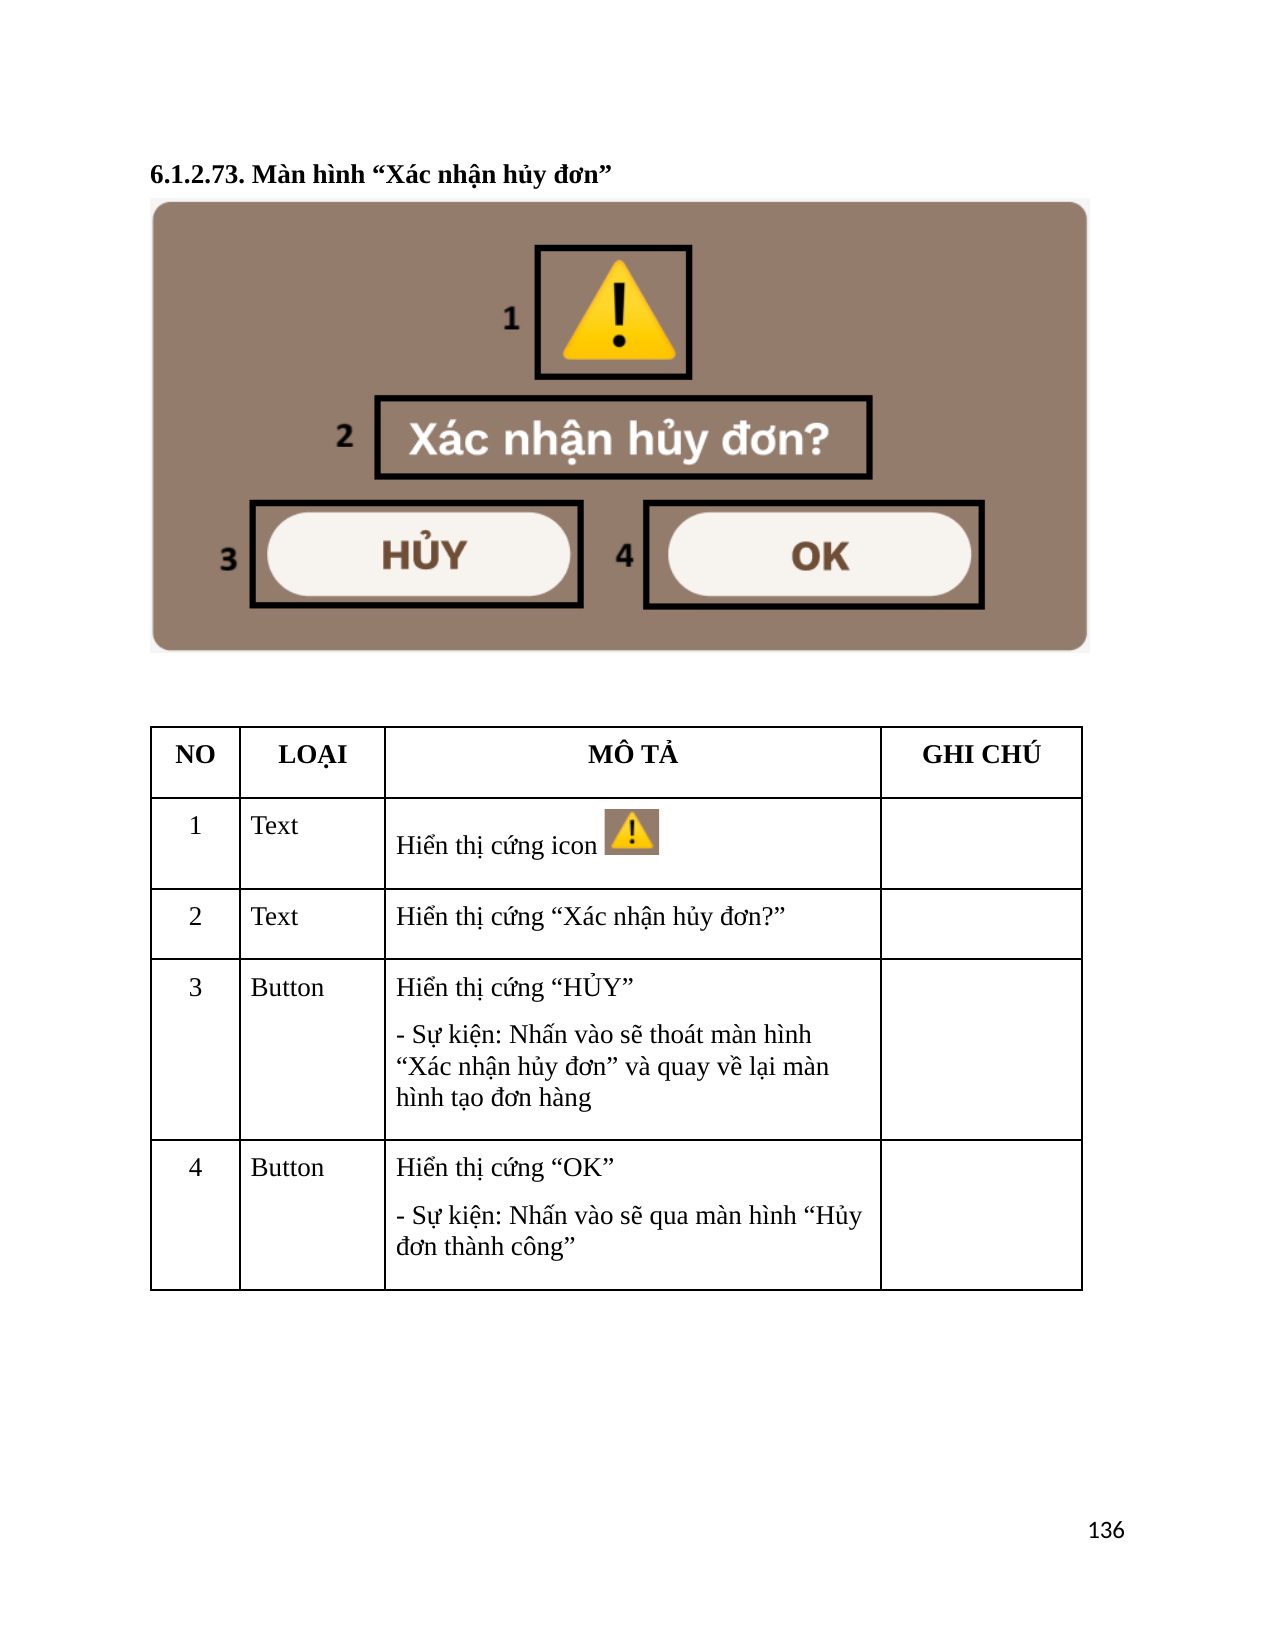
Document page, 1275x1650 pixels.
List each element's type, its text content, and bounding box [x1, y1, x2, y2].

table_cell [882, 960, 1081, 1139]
picture [604, 809, 660, 855]
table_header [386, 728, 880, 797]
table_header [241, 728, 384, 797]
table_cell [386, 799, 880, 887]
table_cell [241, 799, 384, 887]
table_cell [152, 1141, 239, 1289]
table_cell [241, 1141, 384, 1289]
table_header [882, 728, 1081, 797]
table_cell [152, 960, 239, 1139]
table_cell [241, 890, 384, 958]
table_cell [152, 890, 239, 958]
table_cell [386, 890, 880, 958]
subtitle 6.1.2.73. Màn hình “Xác nhận hủy đơn” [150, 158, 1125, 189]
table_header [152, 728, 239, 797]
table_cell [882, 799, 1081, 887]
picture [150, 198, 1091, 653]
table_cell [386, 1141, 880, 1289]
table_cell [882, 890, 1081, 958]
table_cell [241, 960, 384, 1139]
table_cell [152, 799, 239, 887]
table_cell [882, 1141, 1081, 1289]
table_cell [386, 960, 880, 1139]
